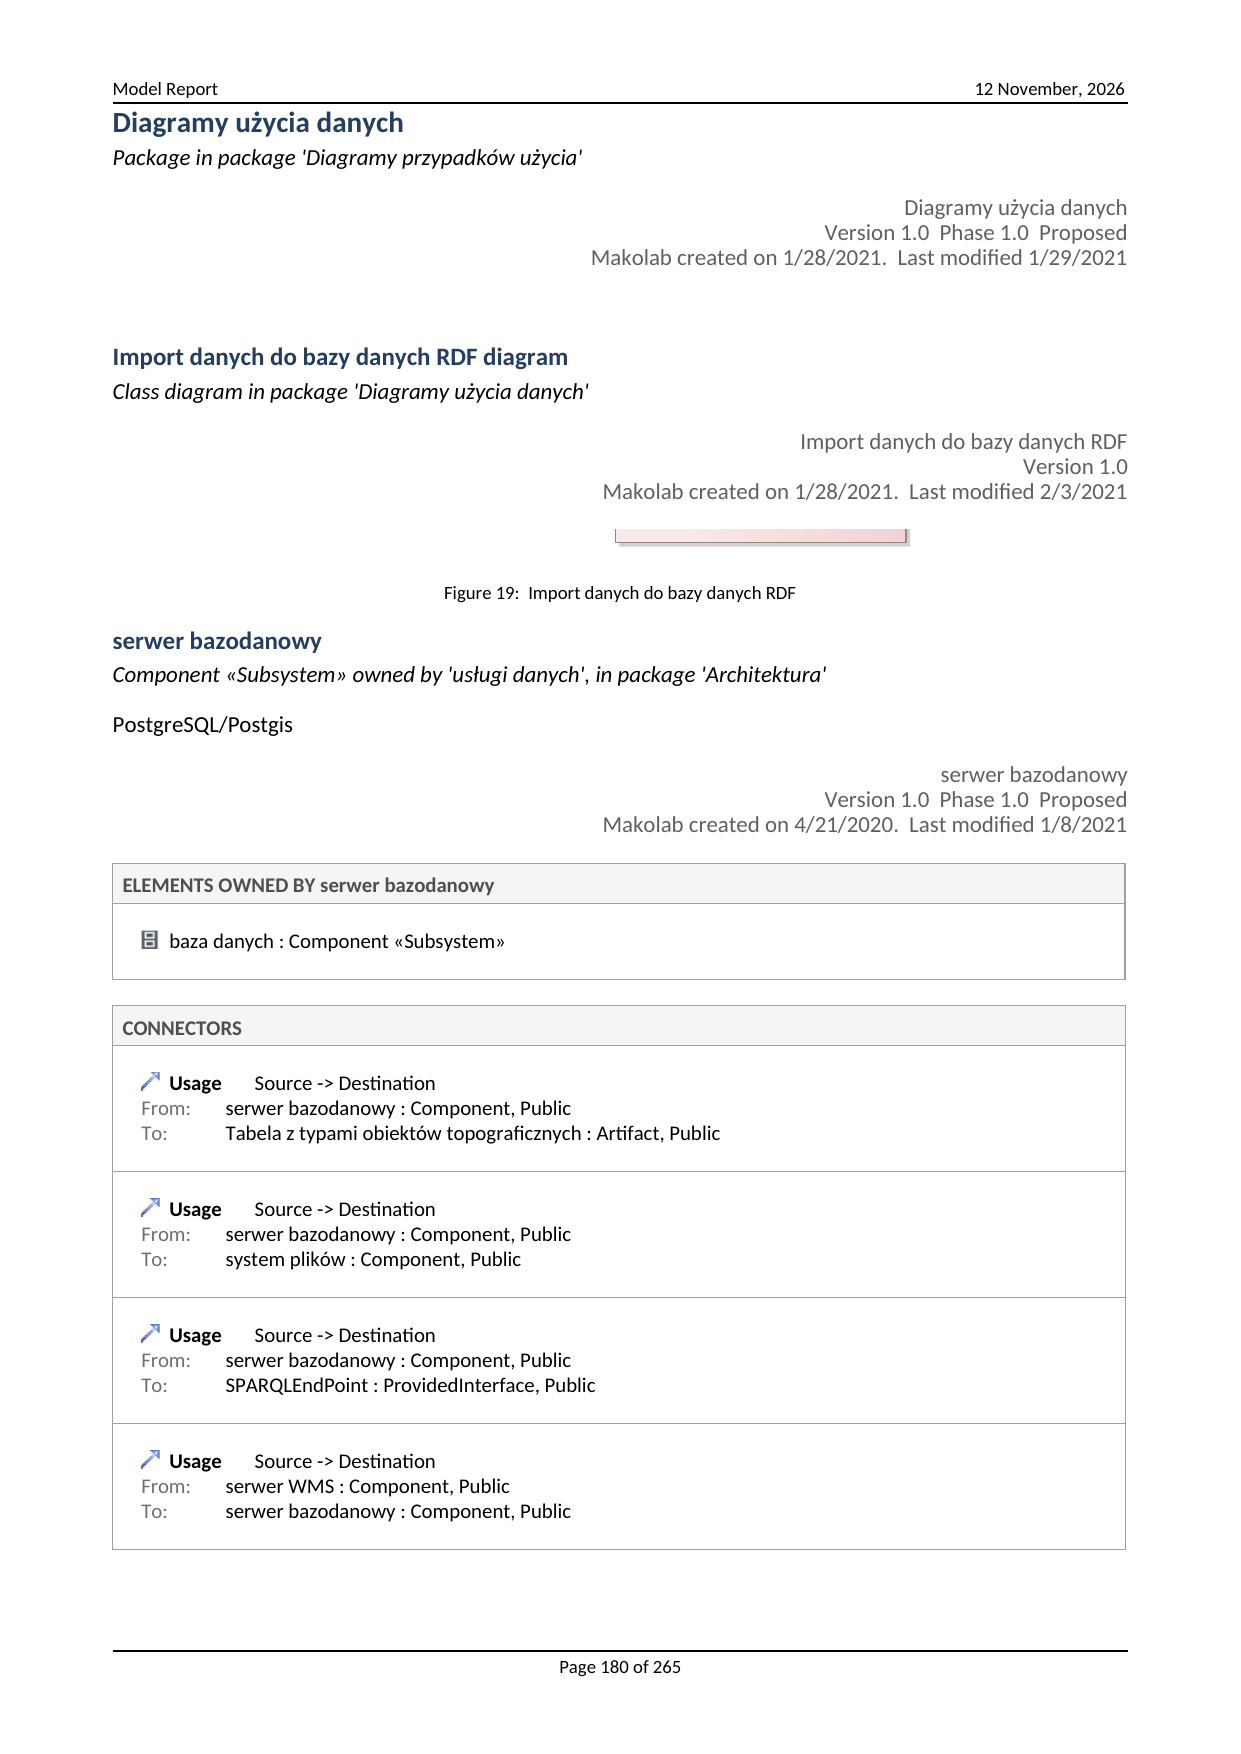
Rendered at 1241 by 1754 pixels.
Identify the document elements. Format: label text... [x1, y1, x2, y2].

subtitle serwer bazodanowy [112, 629, 1128, 654]
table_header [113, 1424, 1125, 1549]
text Makolab created on 4/21/2020. Last modified 1/8/2021 [112, 812, 1128, 837]
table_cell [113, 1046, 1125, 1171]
picture [141, 1198, 160, 1217]
text Version 1.0 Phase 1.0 Proposed [112, 221, 1128, 246]
picture [141, 930, 160, 949]
text Import danych do bazy danych RDF [112, 579, 1128, 604]
text Diagramy użycia danych [112, 196, 1128, 221]
picture [141, 1450, 160, 1469]
text serwer bazodanowy [112, 762, 1128, 787]
picture [141, 1324, 160, 1343]
text Makolab created on 1/28/2021. Last modified 2/3/2021 [112, 479, 1128, 504]
text PostgreSQL/Postgis [112, 712, 1128, 737]
text Package in package 'Diagramy przypadków użycia' [112, 146, 1128, 171]
text Import danych do bazy danych RDF [112, 429, 1128, 454]
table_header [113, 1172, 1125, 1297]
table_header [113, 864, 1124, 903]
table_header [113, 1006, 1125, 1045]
subtitle Import danych do bazy danych RDF diagram [112, 346, 1128, 371]
text Version 1.0 Phase 1.0 Proposed [112, 787, 1128, 812]
text Component «Subsystem» owned by 'usługi danych', in package 'Architektura' [112, 662, 1128, 687]
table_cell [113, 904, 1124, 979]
subtitle Diagramy użycia danych [112, 112, 1128, 137]
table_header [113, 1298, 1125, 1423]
picture [141, 1072, 160, 1091]
text Version 1.0 [112, 454, 1128, 479]
text Makolab created on 1/28/2021. Last modified 1/29/2021 [112, 246, 1128, 271]
text Class diagram in package 'Diagramy użycia danych' [112, 379, 1128, 404]
